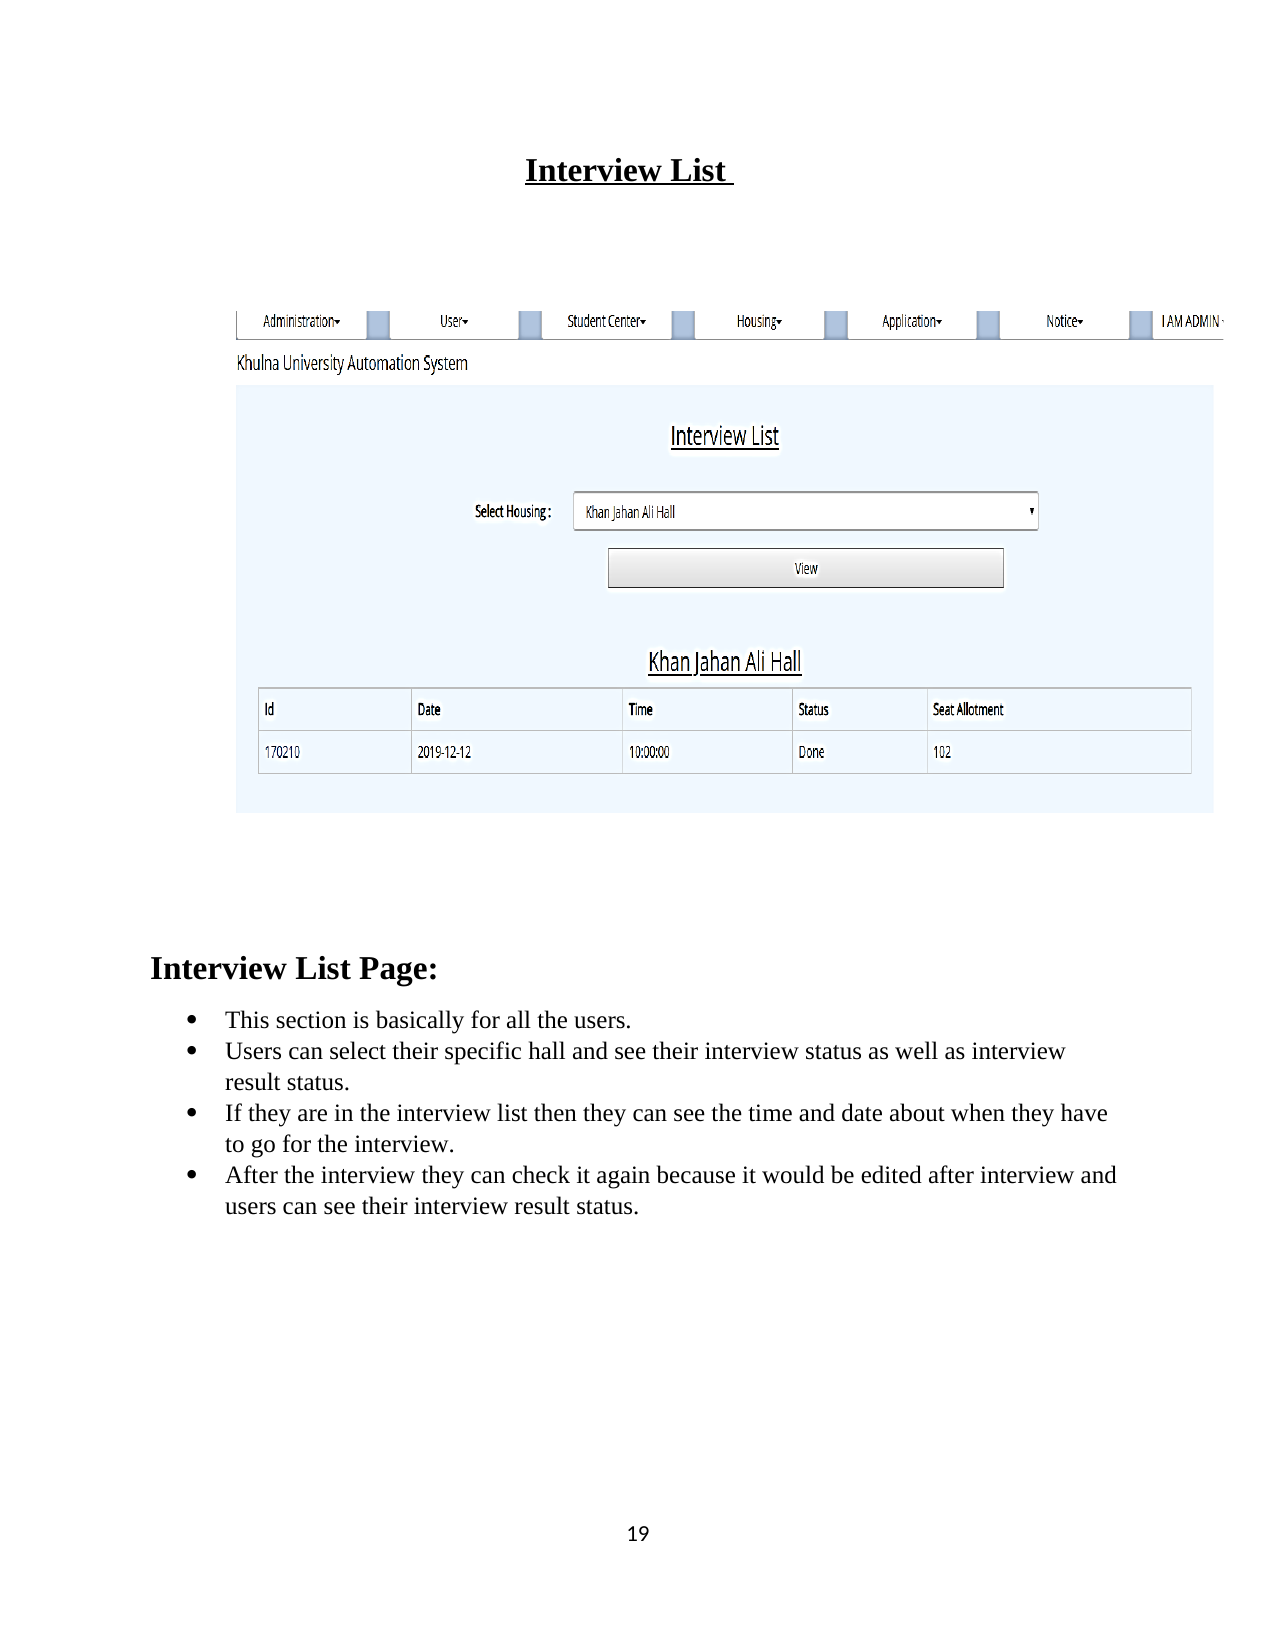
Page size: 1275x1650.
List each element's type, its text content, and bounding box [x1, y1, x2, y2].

text Interview List Page: [150, 948, 1125, 986]
list If they are in the interview list then they can see the time and date about when they have to go for the interview. [187, 1098, 1125, 1158]
list This section is basically for all the users. [187, 1005, 1125, 1034]
picture [225, 311, 1224, 813]
list After the interview they can check it again because it would be edited after interview and users can see their interview result status. [187, 1160, 1125, 1220]
text Interview List [450, 150, 1125, 188]
list Users can select their specific hall and see their interview status as well as interview result status. [187, 1036, 1125, 1096]
